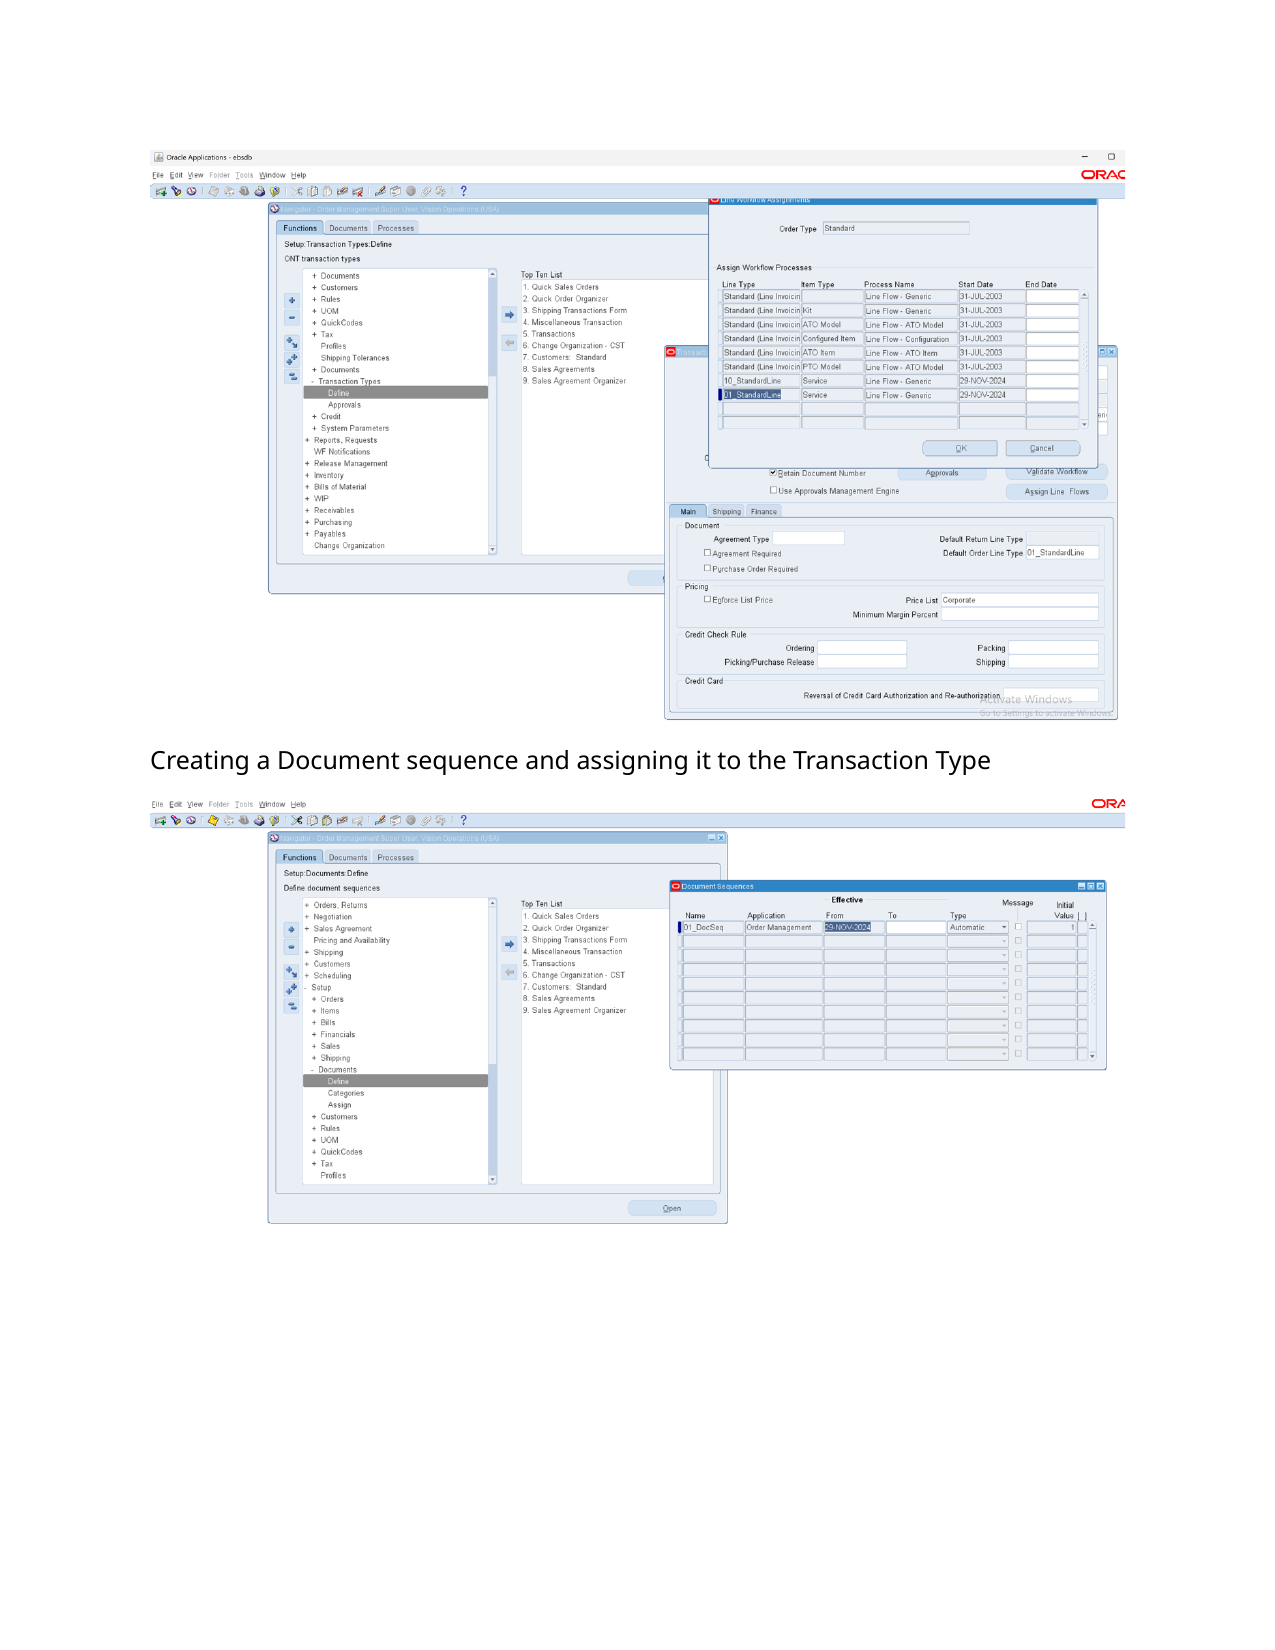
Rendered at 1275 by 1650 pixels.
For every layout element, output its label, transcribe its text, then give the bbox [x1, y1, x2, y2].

picture [150, 798, 1125, 1232]
picture [150, 150, 1125, 721]
text Creating a Document sequence and assigning it to the Transaction Type [150, 743, 1125, 777]
